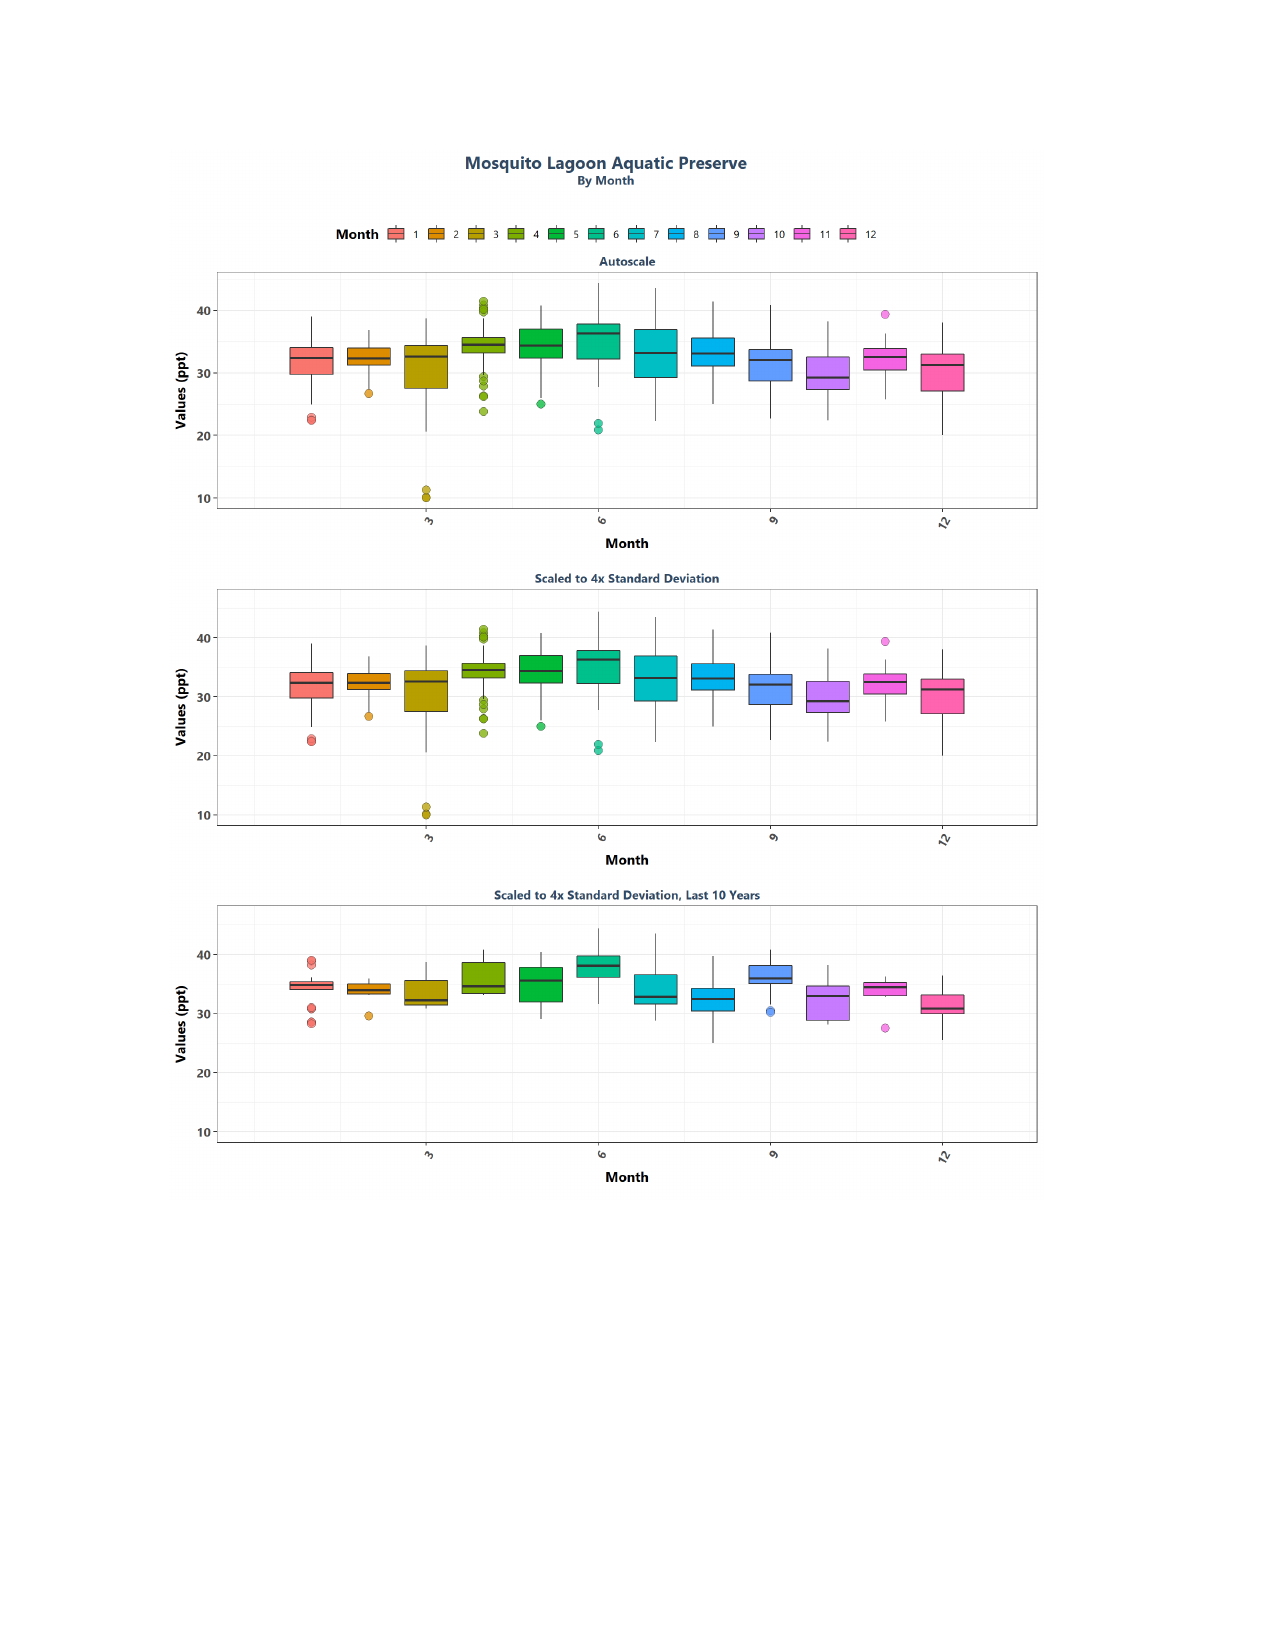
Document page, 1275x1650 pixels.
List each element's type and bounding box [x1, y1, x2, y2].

picture [168, 150, 1044, 1200]
